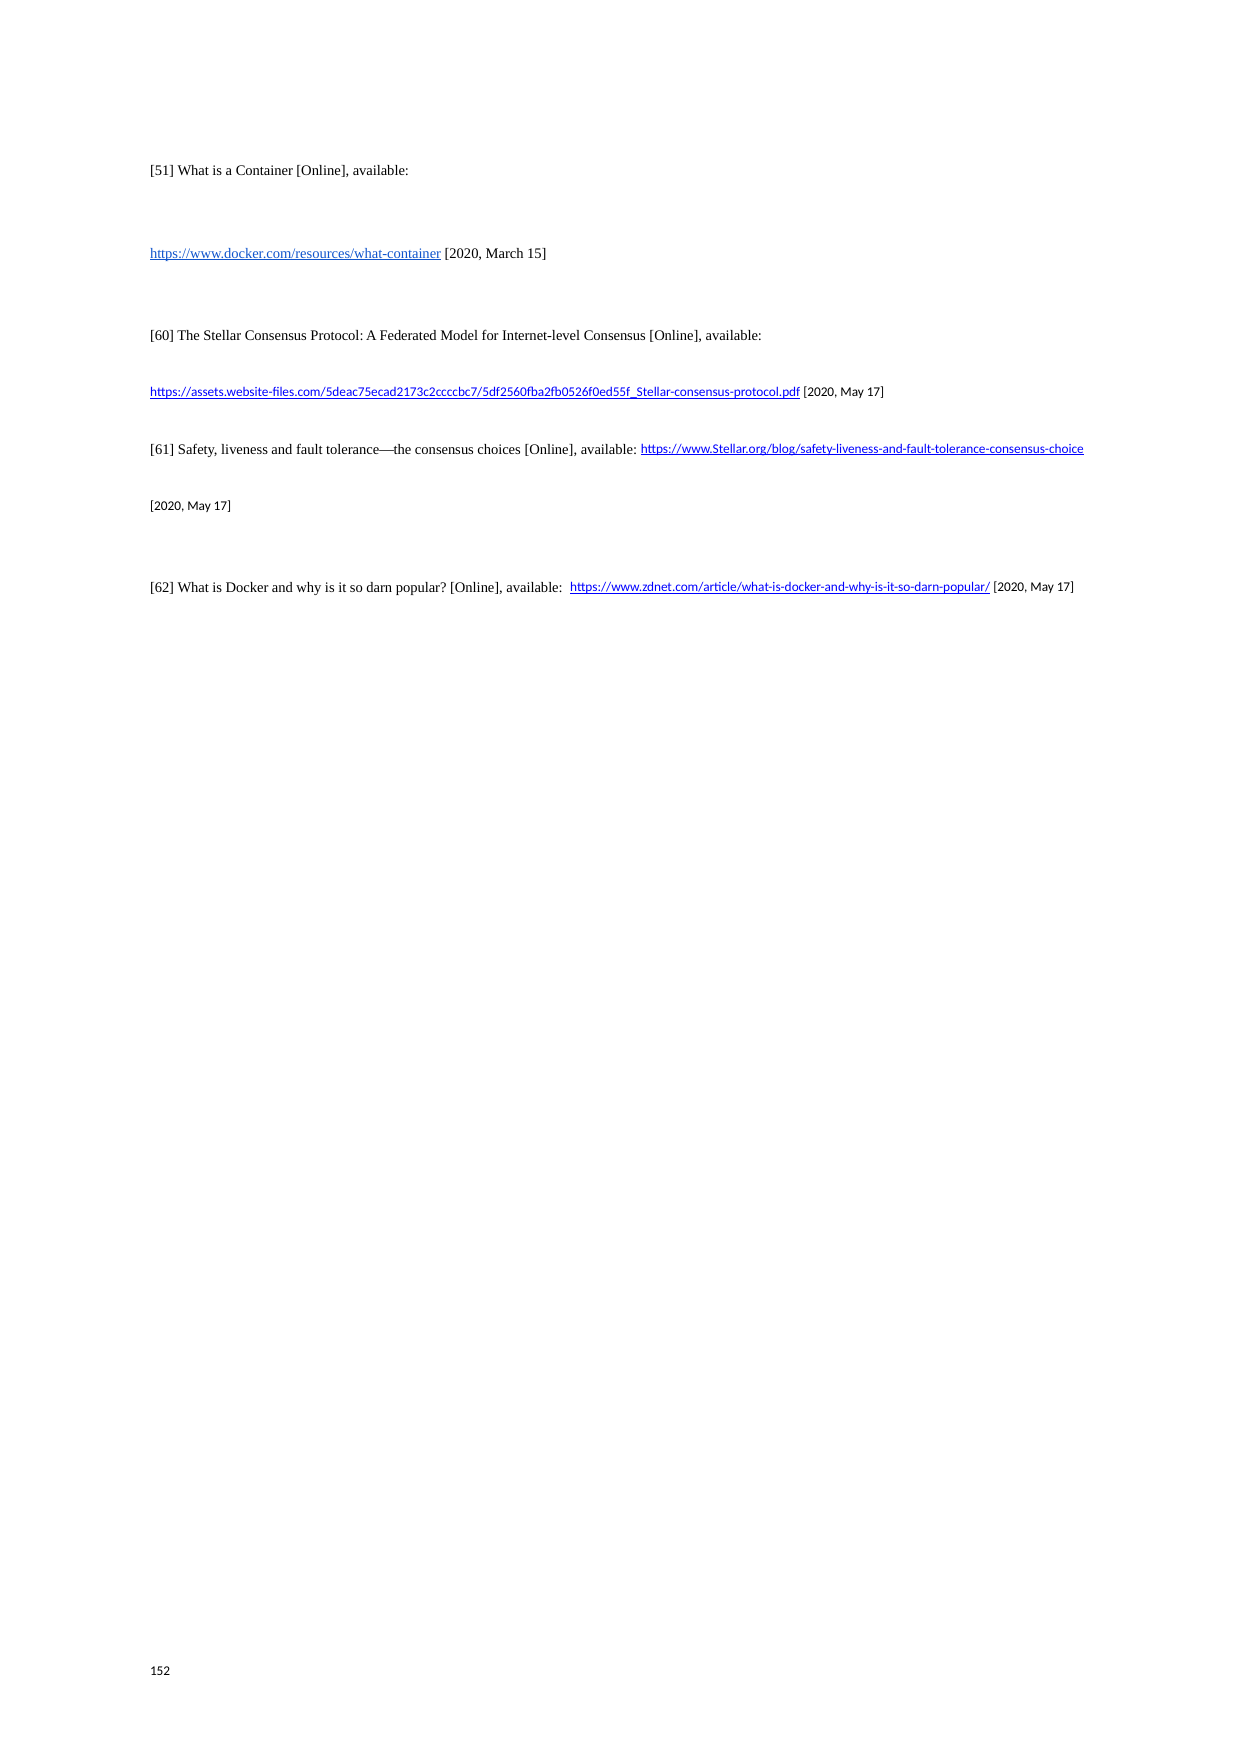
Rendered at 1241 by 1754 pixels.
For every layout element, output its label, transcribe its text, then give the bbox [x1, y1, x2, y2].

text [62] What is Docker and why is it so darn popular? [Online], available: https://www.zdnet.com/article/what-is-docker-and-why-is-it-so-darn-popular/ [2020, May 17] [150, 567, 1090, 596]
text [60] The Stellar Consensus Protocol: A Federated Model for Internet-level Consensus [Online], available: https://assets.website-files.com/5deac75ecad2173c2ccccbc7/5df2560fba2fb0526f0ed55f_Stellar-consensus-protocol.pdf [2020, May 17] [61] Safety, liveness and fault tolerance—the consensus choices [Online], available: https://www.Stellar.org/blog/safety-liveness-and-fault-tolerance-consensus-choice [2020, May 17] [150, 315, 1090, 514]
text [51] What is a Container [Online], available: [150, 150, 1090, 179]
text https://www.docker.com/resources/what-container [2020, March 15] [150, 232, 1090, 261]
